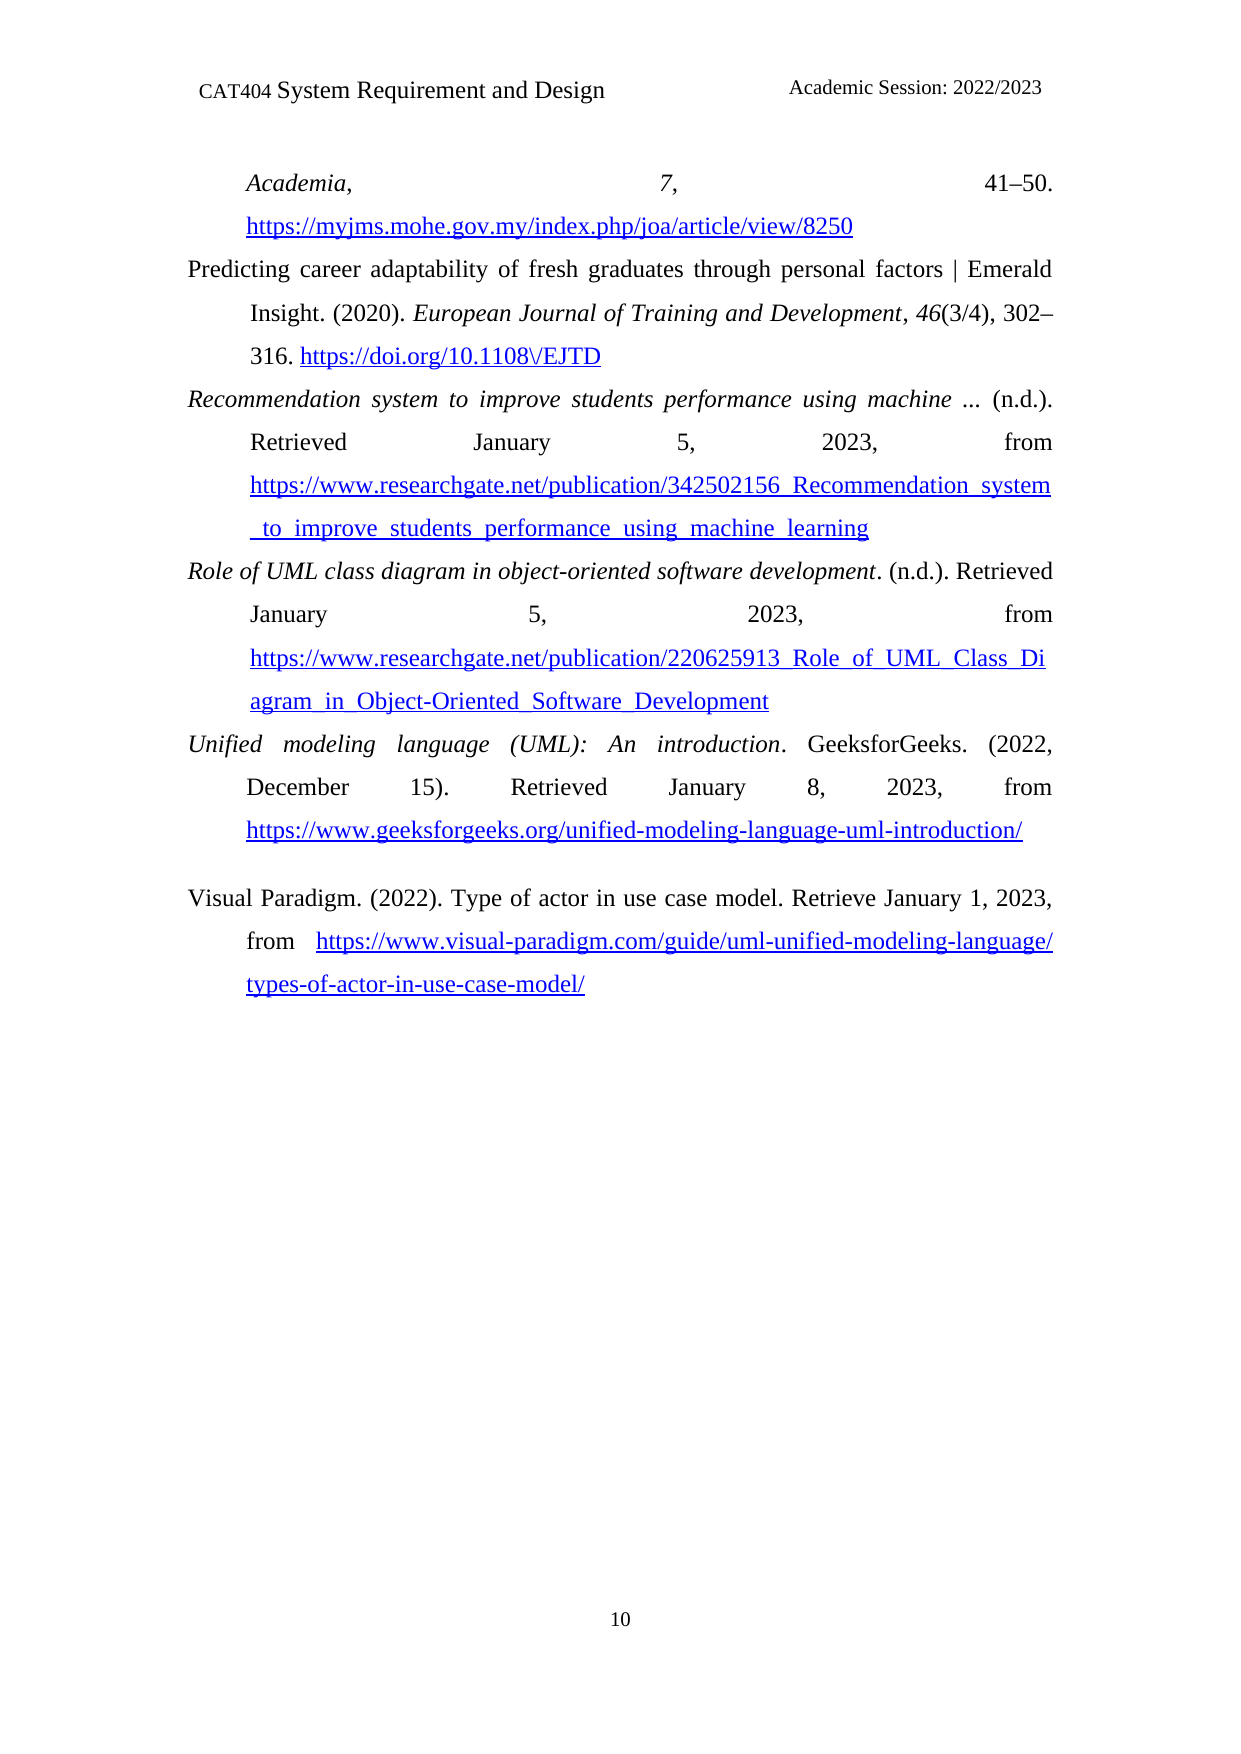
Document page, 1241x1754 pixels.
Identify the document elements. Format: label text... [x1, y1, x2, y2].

text Recommendation system to improve students performance using machine ... (n.d.). Retrieved January 5, 2023, from https://www.researchgate.net/publication/342502156_Recommendation_system_to_improve_students_performance_using_machine_learning [187, 384, 1053, 542]
text Role of UML class diagram in object-oriented software development. (n.d.). Retrieved January 5, 2023, from https://www.researchgate.net/publication/220625913_Role_of_UML_Class_Diagram_in_Object-Oriented_Software_Development [187, 556, 1053, 714]
text Unified modeling language (UML): An introduction. GeeksforGeeks. (2022, December 15). Retrieved January 8, 2023, from https://www.geeksforgeeks.org/unified-modeling-language-uml-introduction/ [187, 729, 1053, 844]
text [187, 168, 1053, 240]
text Visual Paradigm. (2022). Type of actor in use case model. Retrieve January 1, 2023, from https://www.visual-paradigm.com/guide/uml-unified-modeling-language/types-of-actor-in-use-case-model/ [187, 883, 1053, 998]
text Predicting career adaptability of fresh graduates through personal factors | Emerald Insight. (2020). European Journal of Training and Development, 46(3/4), 302–316. https://doi.org/10.1108\/EJTD [187, 254, 1053, 369]
